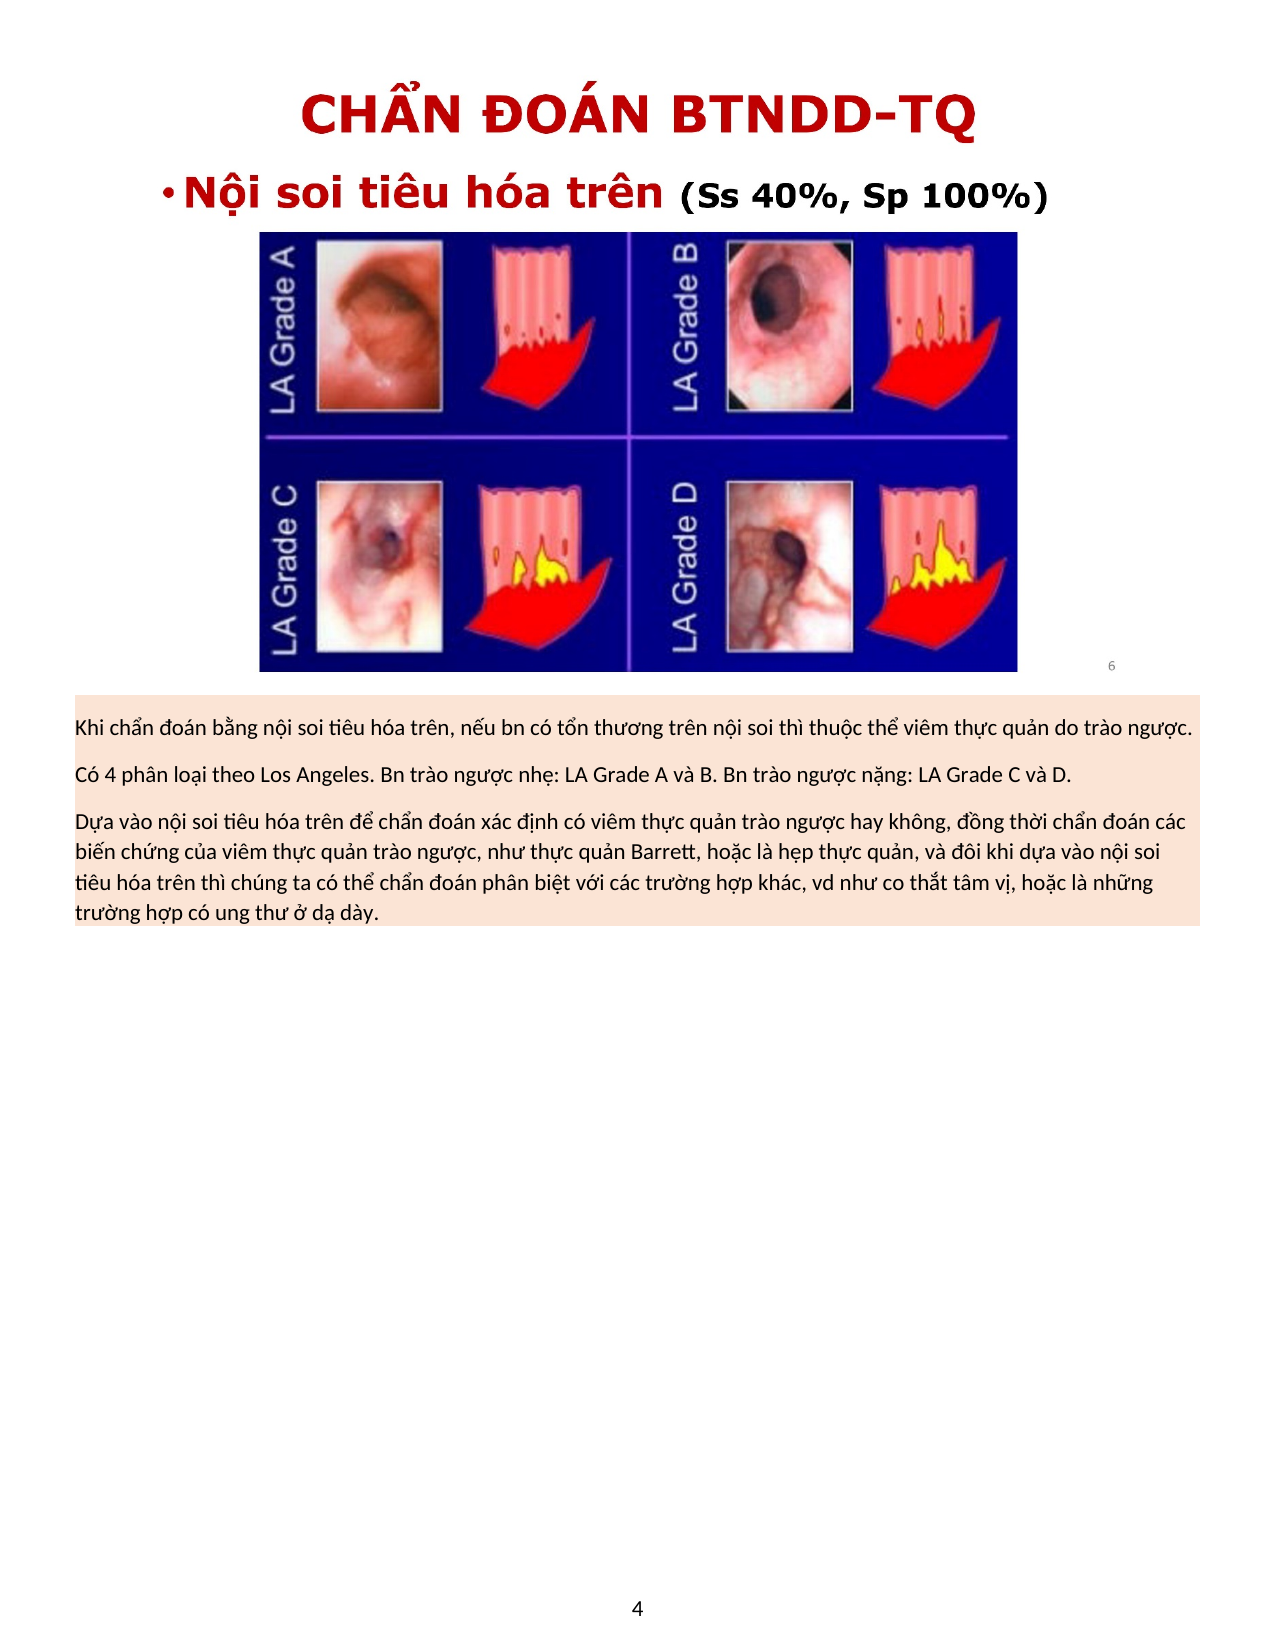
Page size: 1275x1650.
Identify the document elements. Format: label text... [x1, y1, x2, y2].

text Có 4 phân loại theo Los Angeles. Bn trào ngược nhẹ: LA Grade A và B. Bn trào ngược nặng: LA Grade C và D. [75, 760, 1200, 788]
picture [75, 75, 1200, 695]
text Khi chẩn đoán bằng nội soi tiêu hóa trên, nếu bn có tổn thương trên nội soi thì thuộc thể viêm thực quản do trào ngược. [75, 713, 1200, 741]
text Dựa vào nội soi tiêu hóa trên để chẩn đoán xác định có viêm thực quản trào ngược hay không, đồng thời chẩn đoán các biến chứng của viêm thực quản trào ngược, như thực quản Barrett, hoặc là hẹp thực quản, và đôi khi dựa vào nội soi tiêu hóa trên thì chúng ta có thể chẩn đoán phân biệt với các trường hợp khác, vd như co thắt tâm vị, hoặc là những trường hợp có ung thư ở dạ dày. [75, 807, 1200, 926]
